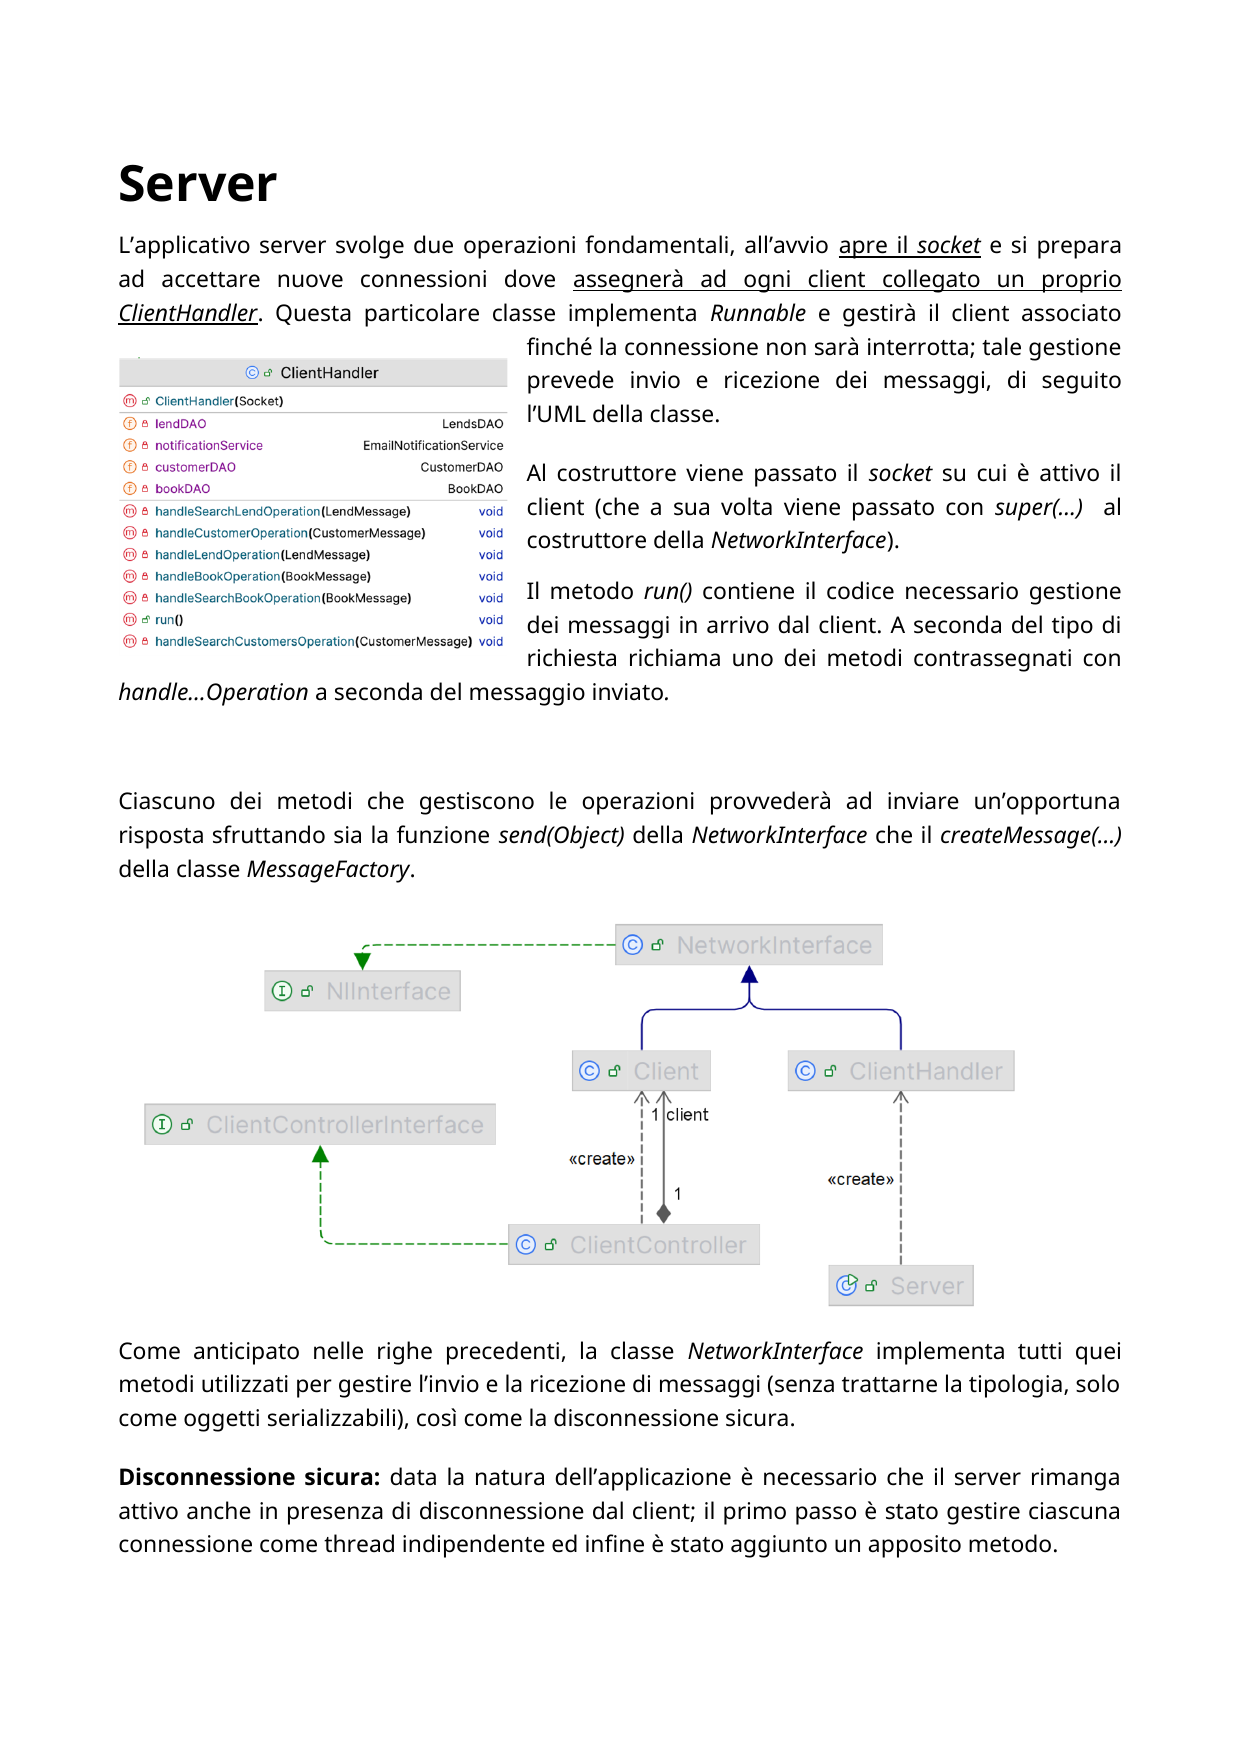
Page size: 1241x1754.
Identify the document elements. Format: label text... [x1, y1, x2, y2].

picture [118, 903, 1044, 1316]
text Disconnessione sicura: data la natura dell’applicazione è necessario che il server rimanga attivo anche in presenza di disconnessione dal client; il primo passo è stato gestire ciascuna connessione come thread indipendente ed infine è stato aggiunto un apposito metodo. [118, 1461, 1122, 1560]
text L’applicativo server svolge due operazioni fondamentali, all’avvio apre il socket e si prepara ad accettare nuove connessioni dove assegnerà ad ogni client collegato un proprio ClientHandler. Questa particolare classe implementa Runnable e gestirà il client associato finché la connessione non sarà interrotta; tale gestione prevede invio e ricezione dei messaggi, di seguito l’UML della classe. [118, 229, 1122, 429]
text Come anticipato nelle righe precedenti, la classe NetworkInterface implementa tutti quei metodi utilizzati per gestire l’invio e la ricezione di messaggi (senza trattarne la tipologia, solo come oggetti serializzabili), così come la disconnessione sicura. [118, 1335, 1122, 1433]
subtitle Server [118, 148, 1122, 216]
text Al costruttore viene passato il socket su cui è attivo il client (che a sua volta viene passato con super(…) al costruttore della NetworkInterface). [508, 457, 1122, 556]
text Il metodo run() contiene il codice necessario gestione dei messaggi in arrivo dal client. A seconda del tipo di richiesta richiama uno dei metodi contrassegnati con handle…Operation a seconda del messaggio inviato. [118, 575, 1122, 707]
text Ciascuno dei metodi che gestiscono le operazioni provvederà ad inviare un’opportuna risposta sfruttando sia la funzione send(Object) della NetworkInterface che il createMessage(…) della classe MessageFactory. [118, 785, 1122, 884]
picture [117, 357, 508, 654]
